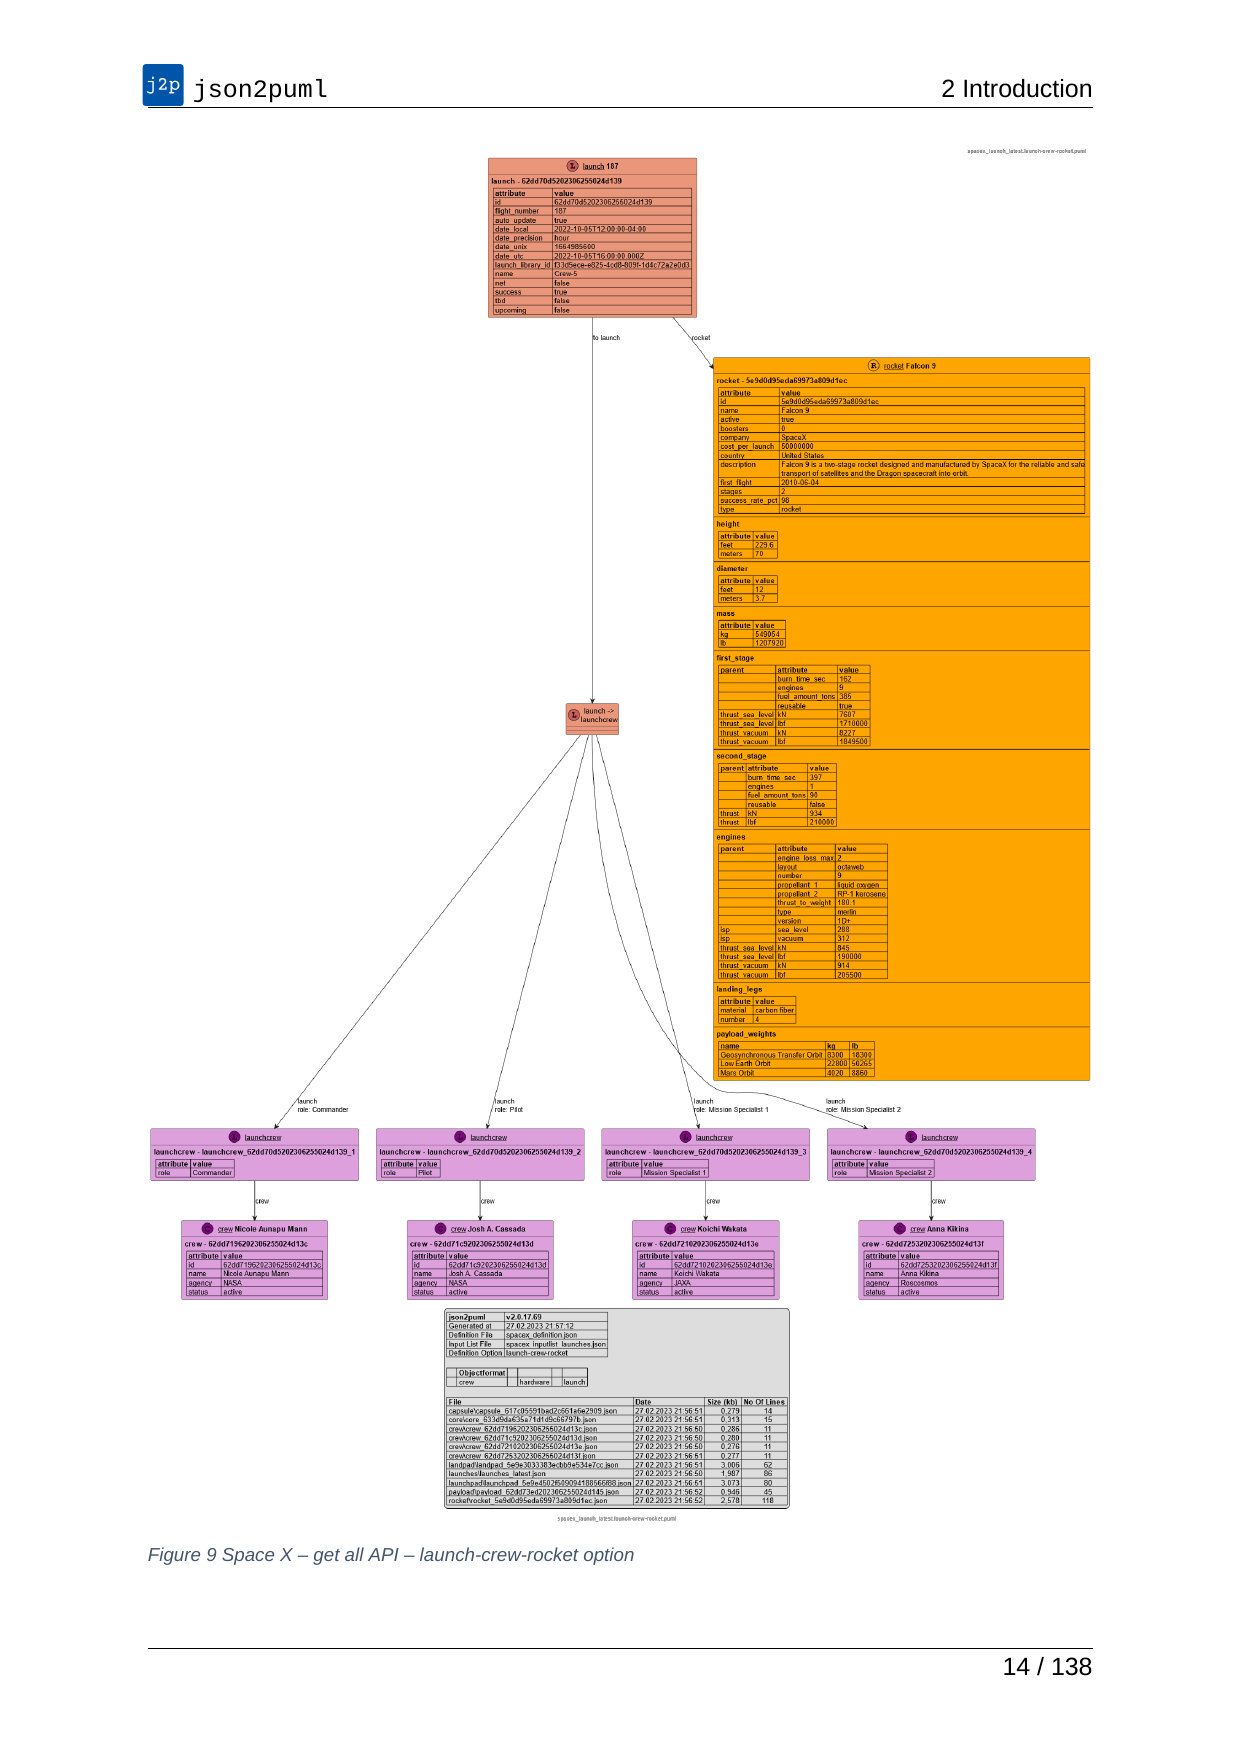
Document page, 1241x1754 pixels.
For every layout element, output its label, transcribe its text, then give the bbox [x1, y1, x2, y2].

picture [142, 64, 184, 106]
text Figure 9 Space X – get all API – launch-crew-rocket option [148, 1543, 1093, 1565]
picture [147, 147, 1093, 1525]
